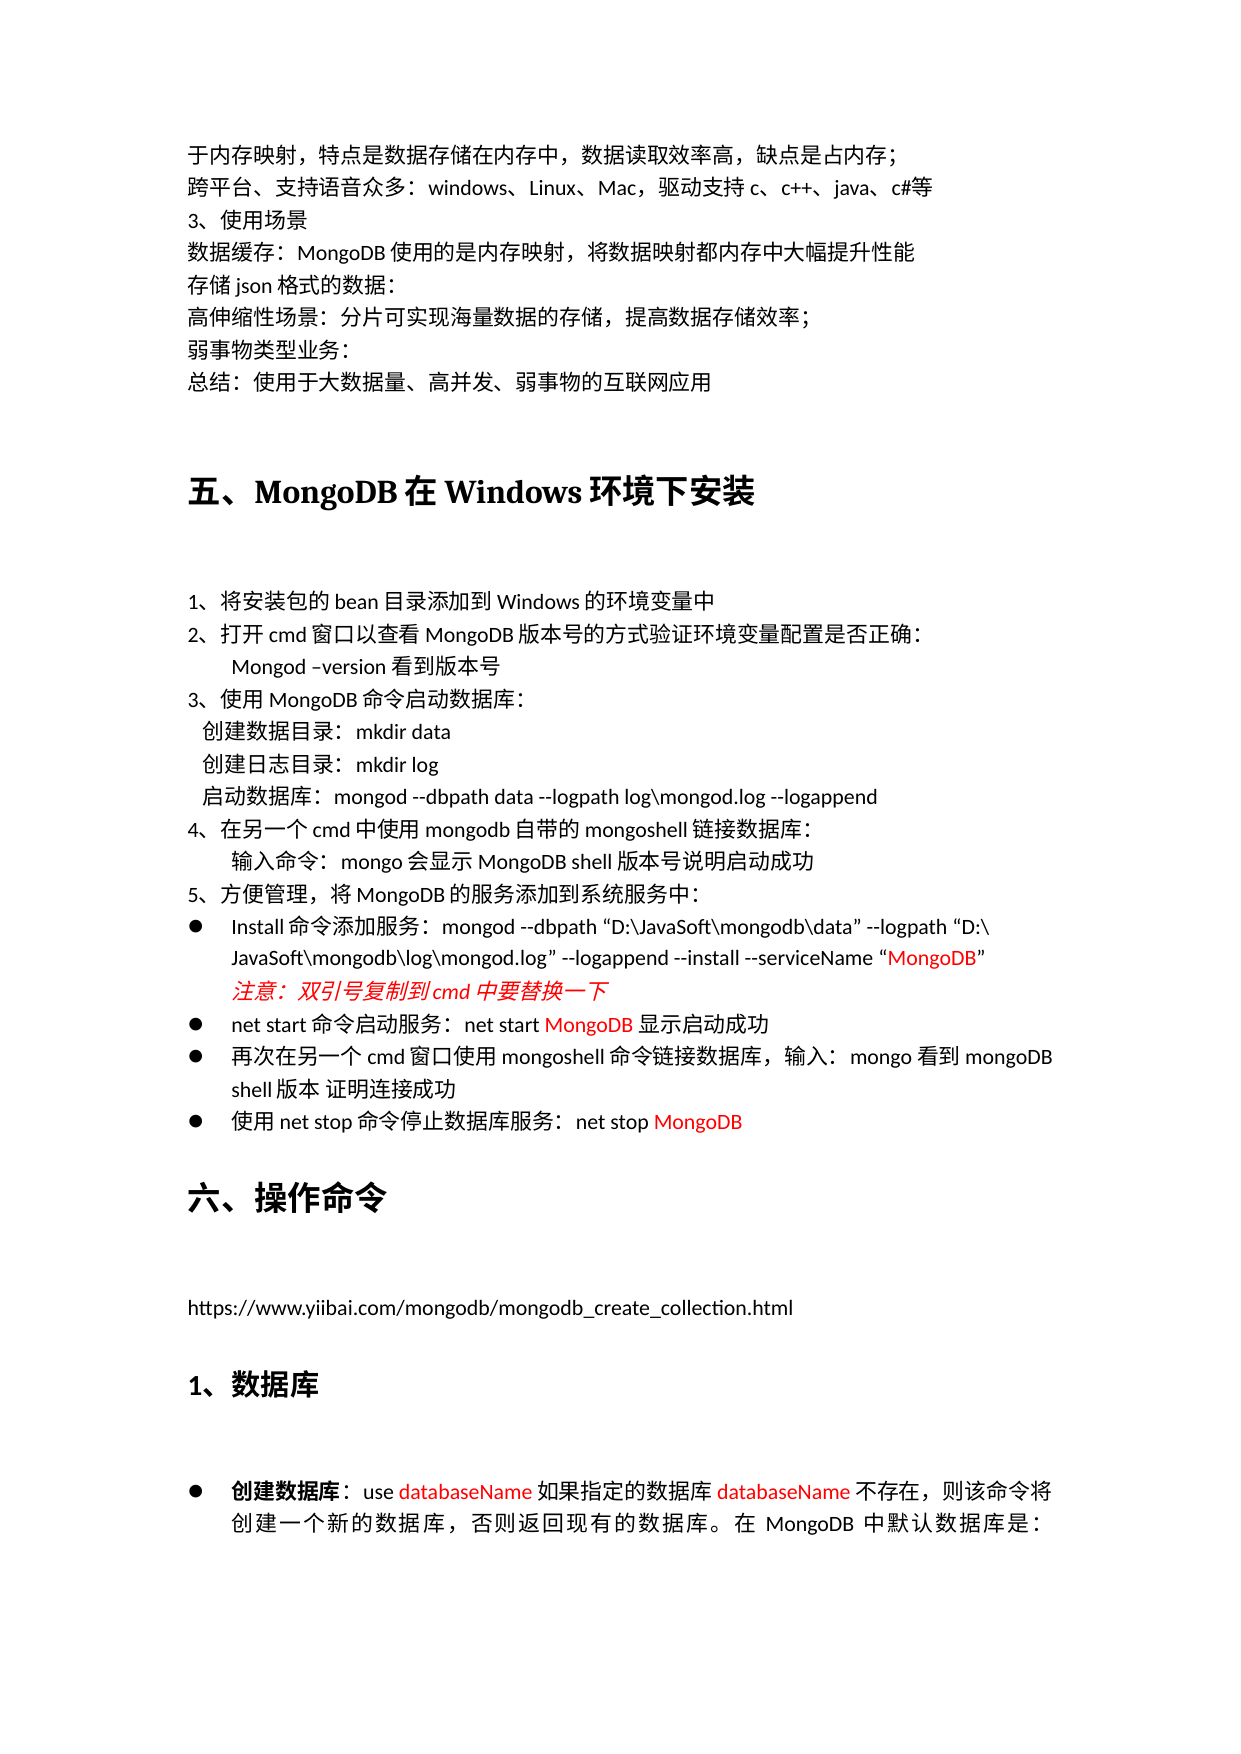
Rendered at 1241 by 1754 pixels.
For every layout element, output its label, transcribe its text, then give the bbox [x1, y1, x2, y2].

text 总结：使用于大数据量、高并发、弱事物的互联网应用 [187, 365, 1053, 397]
text 启动数据库：mongod --dbpath data --logpath log\mongod.log --logappend [187, 779, 1053, 811]
text 3、使用场景 [187, 202, 1053, 235]
text 1、将安装包的bean目录添加到Windows的环境变量中 [187, 584, 1053, 616]
text https://www.yiibai.com/mongodb/mongodb_create_collection.html [187, 1291, 1053, 1323]
text 创建日志目录：mkdir log [187, 746, 1053, 779]
text 创建数据目录：mkdir data [187, 714, 1053, 746]
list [187, 1473, 1053, 1538]
subtitle 六、操作命令 [187, 1163, 1053, 1228]
list 使用net stop命令停止数据库服务：net stop MongoDB [187, 1104, 1053, 1136]
text Mongod –version 看到版本号 [187, 649, 1053, 681]
text 存储json格式的数据： [187, 267, 1053, 300]
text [187, 137, 1053, 170]
subtitle 五、MongoDB在Windows环境下安装 [187, 457, 1053, 522]
list 再次在另一个cmd窗口使用mongoshell命令链接数据库，输入：mongo 看到mongoDB shell版本 证明连接成功 [187, 1039, 1053, 1104]
text 高伸缩性场景：分片可实现海量数据的存储，提高数据存储效率； [187, 300, 1053, 332]
list Install命令添加服务：mongod --dbpath “D:\JavaSoft\mongodb\data” --logpath “D:\JavaSoft\mongodb\log\mongod.log” --logappend --install --serviceName “MongoDB” [187, 909, 1053, 974]
list net start命令启动服务：net start MongoDB 显示启动成功 [187, 1006, 1053, 1039]
text 5、方便管理，将MongoDB的服务添加到系统服务中： [187, 876, 1053, 909]
text 跨平台、支持语音众多：windows、Linux、Mac，驱动支持c、c++、java、c#等 [187, 170, 1053, 202]
text 输入命令：mongo 会显示MongoDB shell版本号说明启动成功 [187, 844, 1053, 876]
text 3、使用MongoDB命令启动数据库： [187, 681, 1053, 714]
text 弱事物类型业务： [187, 332, 1053, 365]
text 4、在另一个cmd中使用mongodb自带的mongoshell 链接数据库： [187, 811, 1053, 844]
subtitle 1、数据库 [187, 1350, 1053, 1415]
list 注意：双引号复制到cmd中要替换一下 [231, 974, 1053, 1006]
text 2、打开cmd窗口以查看MongoDB版本号的方式验证环境变量配置是否正确： [187, 616, 1053, 649]
text 数据缓存：MongoDB使用的是内存映射，将数据映射都内存中大幅提升性能 [187, 235, 1053, 267]
